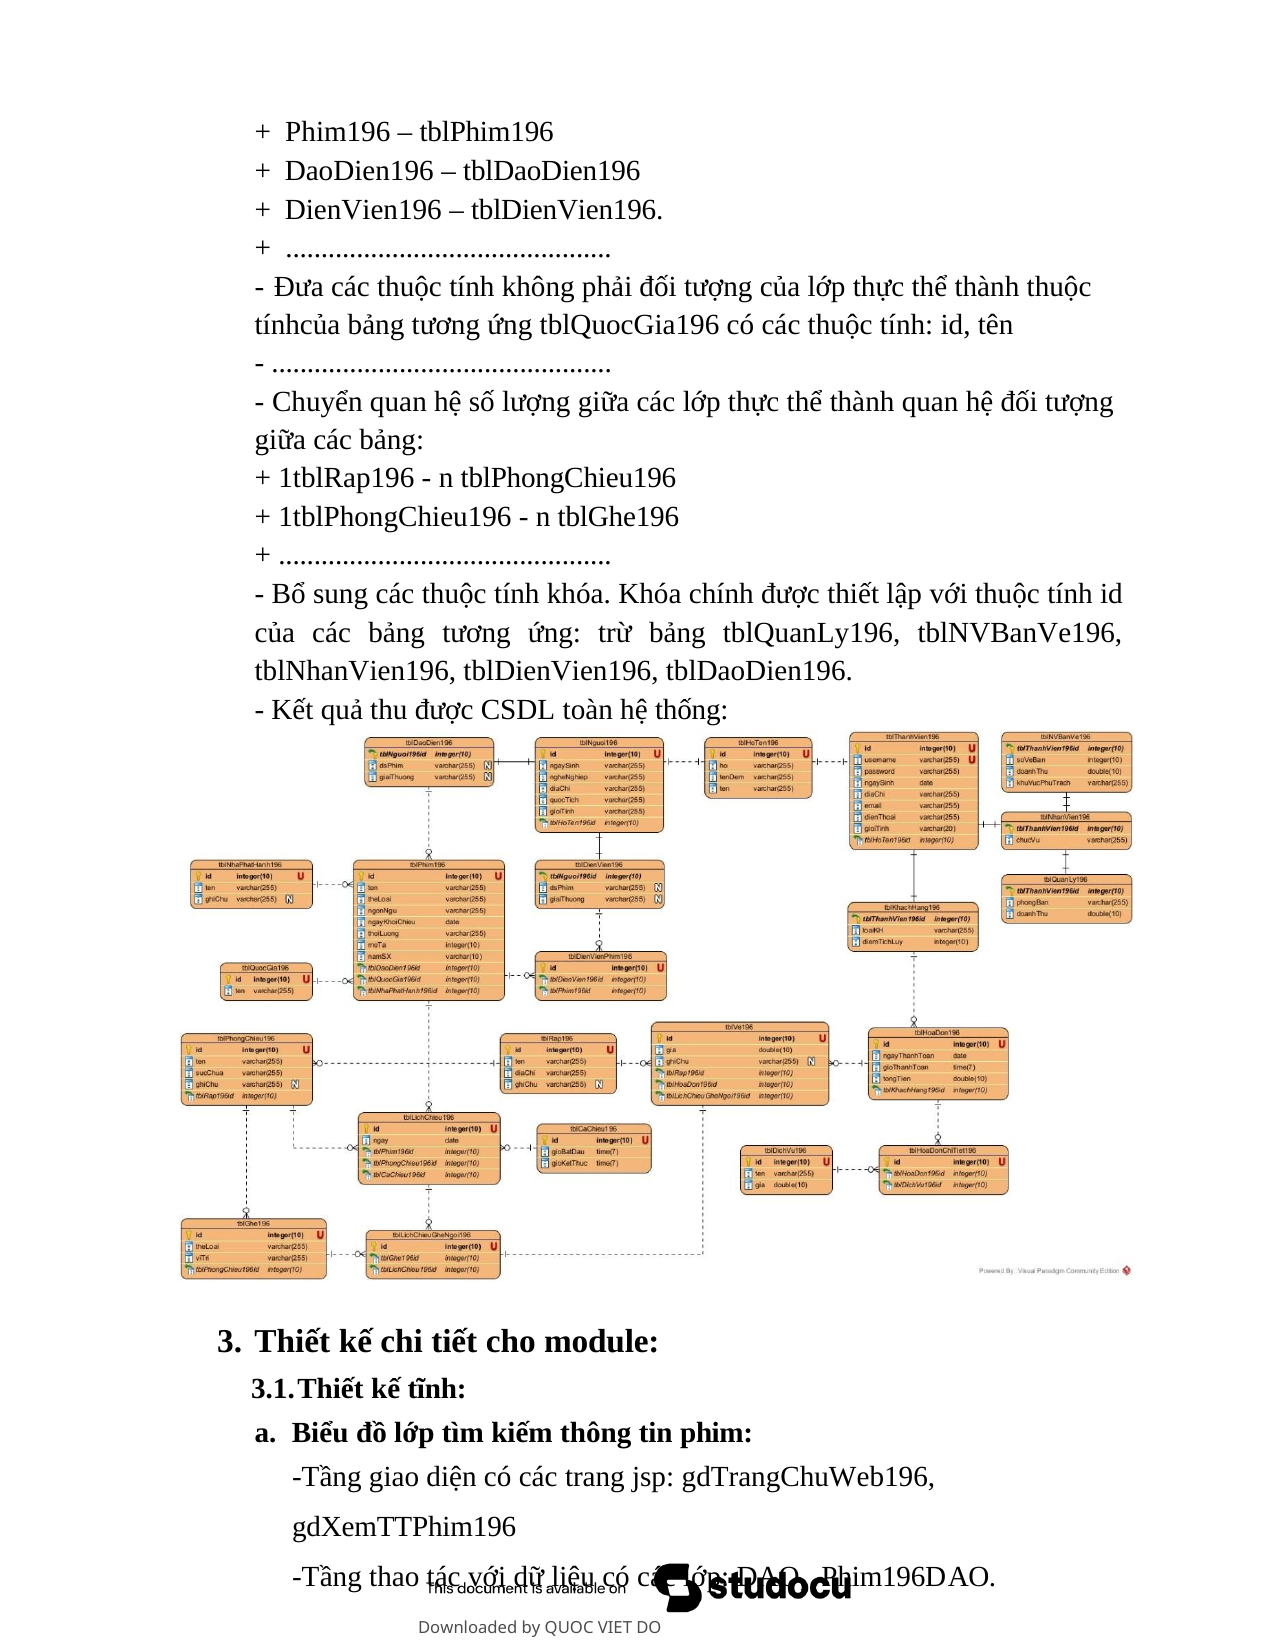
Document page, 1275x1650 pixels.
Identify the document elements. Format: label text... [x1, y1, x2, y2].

text + 1tblPhongChieu196 - n tblGhe196 [254, 499, 1201, 532]
text + DienVien196 – tblDienVien196. [254, 192, 1201, 225]
text -Tầng giao diện có các trang jsp: gdTrangChuWeb196, gdXemTTPhim196 [292, 1459, 1088, 1543]
list Đưa các thuộc tính không phải đối tượng của lớp thực thể thành thuộc tínhcủa bảng tương ứng tblQuocGia196 có các thuộc tính: id, tên [254, 269, 1124, 341]
subtitle Thiết kế chi tiết cho module: [217, 1322, 1201, 1360]
list Chuyển quan hệ số lượng giữa các lớp thực thể thành quan hệ đối tượng giữa các bảng: [254, 384, 1123, 456]
list Biểu đồ lớp tìm kiếm thông tin phim: [254, 1415, 1201, 1449]
list Thiết kế tĩnh: [251, 1372, 1201, 1405]
list Kết quả thu được CSDL toàn hệ thống: [254, 692, 1201, 725]
text + 1tblRap196 - n tblPhongChieu196 [254, 461, 1201, 494]
text + ............................................... [254, 537, 1201, 571]
list ................................................ [254, 346, 1201, 379]
list Bổ sung các thuộc tính khóa. Khóa chính được thiết lập với thuộc tính id của các bảng tương ứng: trừ bảng tblQuanLy196, tblNVBanVe196, tblNhanVien196, tblDienVien196, tblDaoDien196. [254, 576, 1123, 687]
text + Phim196 – tblPhim196 [254, 114, 1201, 148]
text + .............................................. [254, 230, 1201, 264]
picture [325, 1593, 951, 1618]
text + DaoDien196 – tblDaoDien196 [254, 153, 1201, 187]
picture [179, 730, 1134, 1281]
text -T AO. [292, 1559, 1201, 1593]
